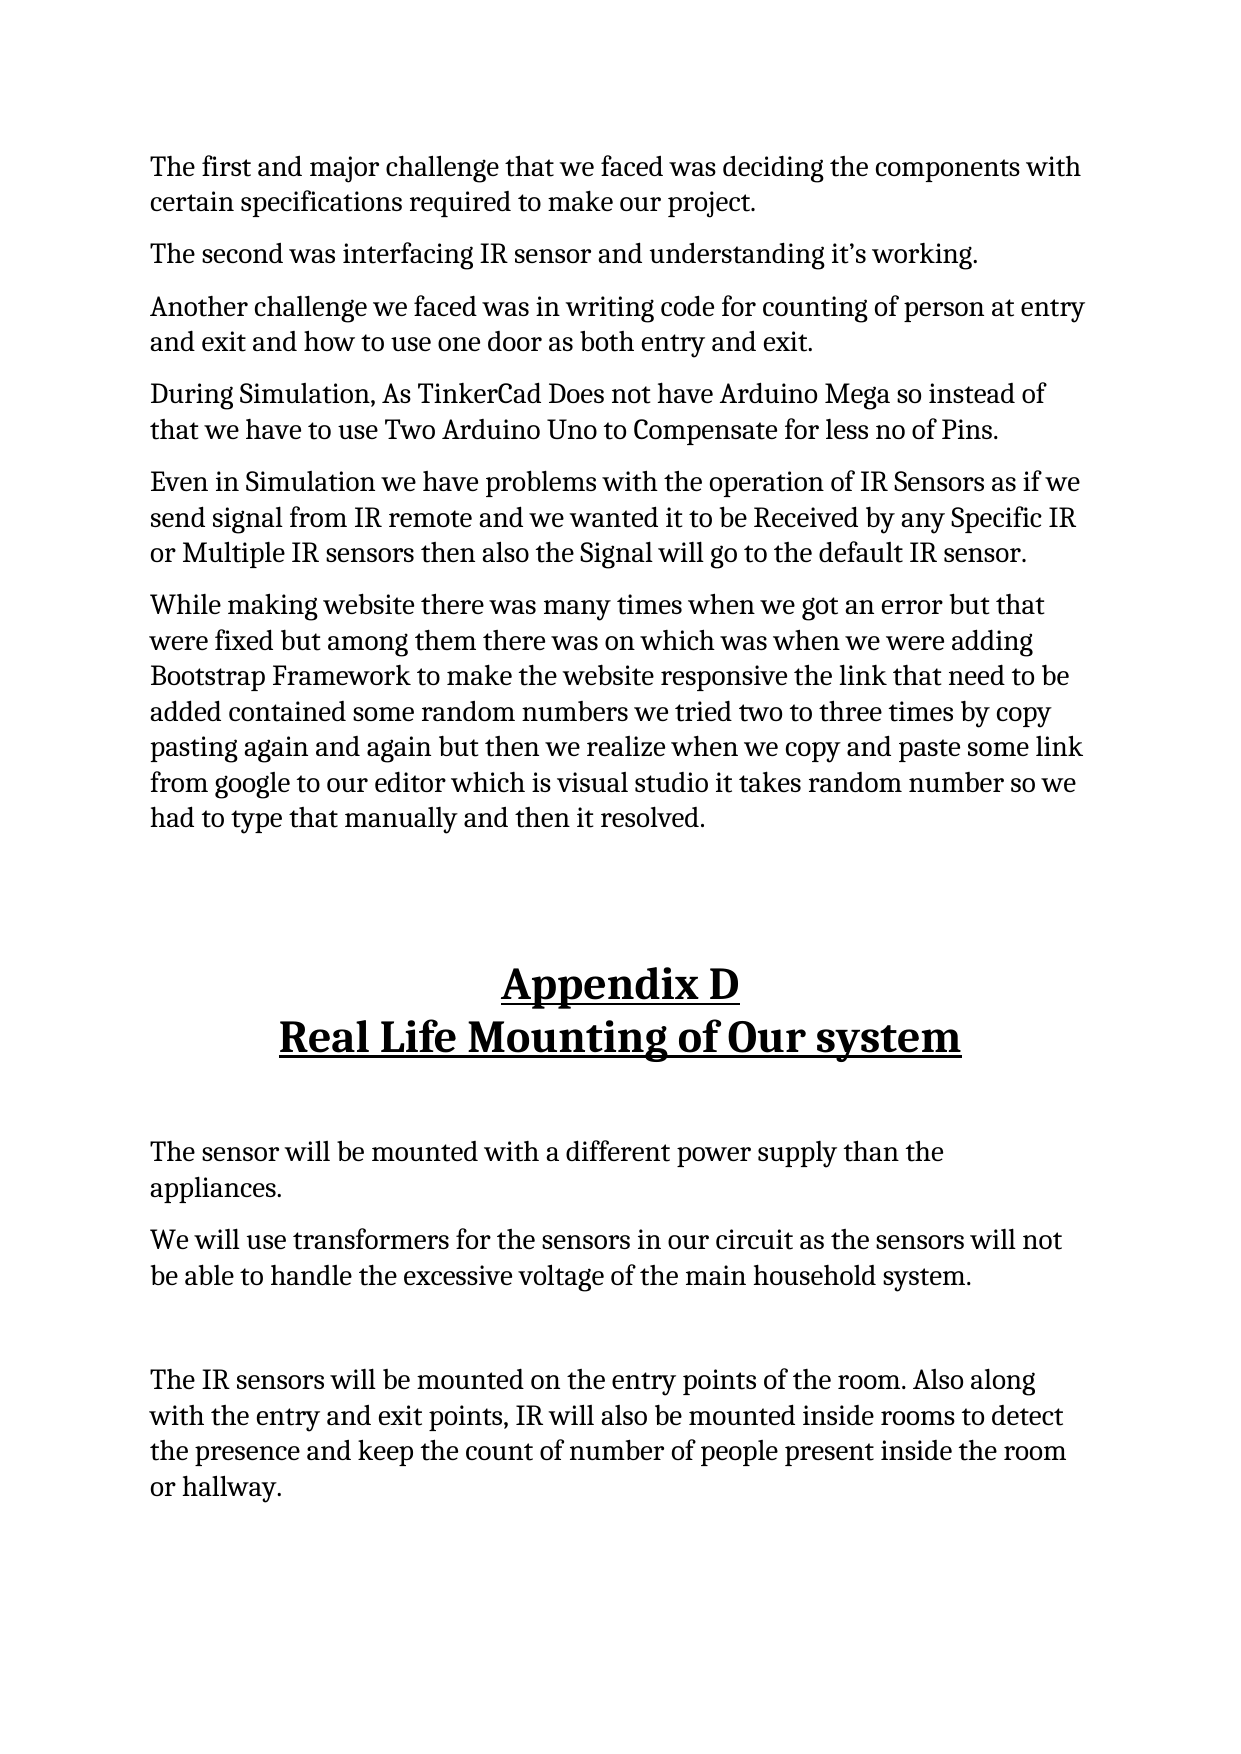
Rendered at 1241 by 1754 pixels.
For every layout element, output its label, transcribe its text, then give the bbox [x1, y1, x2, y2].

text The first and major challenge that we faced was deciding the components with certain specifications required to make our project. [150, 150, 1090, 219]
text Real Life Mounting of Our system [150, 1011, 1090, 1064]
text Another challenge we faced was in writing code for counting of person at entry and exit and how to use one door as both entry and exit. [150, 290, 1090, 359]
text Even in Simulation we have problems with the operation of IR Sensors as if we send signal from IR remote and we wanted it to be Received by any Specific IR or Multiple IR sensors then also the Signal will go to the default IR sensor. [150, 465, 1090, 570]
text Appendix D [150, 958, 1090, 1011]
text During Simulation, As TinkerCad Does not have Arduino Mega so instead of that we have to use Two Arduino Uno to Compensate for less no of Pins. [150, 378, 1090, 447]
text The IR sensors will be mounted on the entry points of the room. Also along with the entry and exit points, IR will also be mounted inside rooms to detect the presence and keep the count of number of people present inside the room or hallway. [150, 1363, 1090, 1503]
text We will use transformers for the sensors in our circuit as the sensors will not be able to handle the excessive voltage of the main household system. [150, 1223, 1090, 1292]
text While making website there was many times when we got an error but that were fixed but among them there was on which was when we were adding Bootstrap Framework to make the website responsive the link that need to be added contained some random numbers we tried two to three times by copy pasting again and again but then we realize when we copy and paste some link from google to our editor which is visual studio it takes random number so we had to type that manually and then it resolved. [150, 588, 1090, 835]
text The second was interfacing IR sensor and understanding it’s working. [150, 238, 1090, 271]
text The sensor will be mounted with a different power supply than the appliances. [150, 1136, 1090, 1205]
